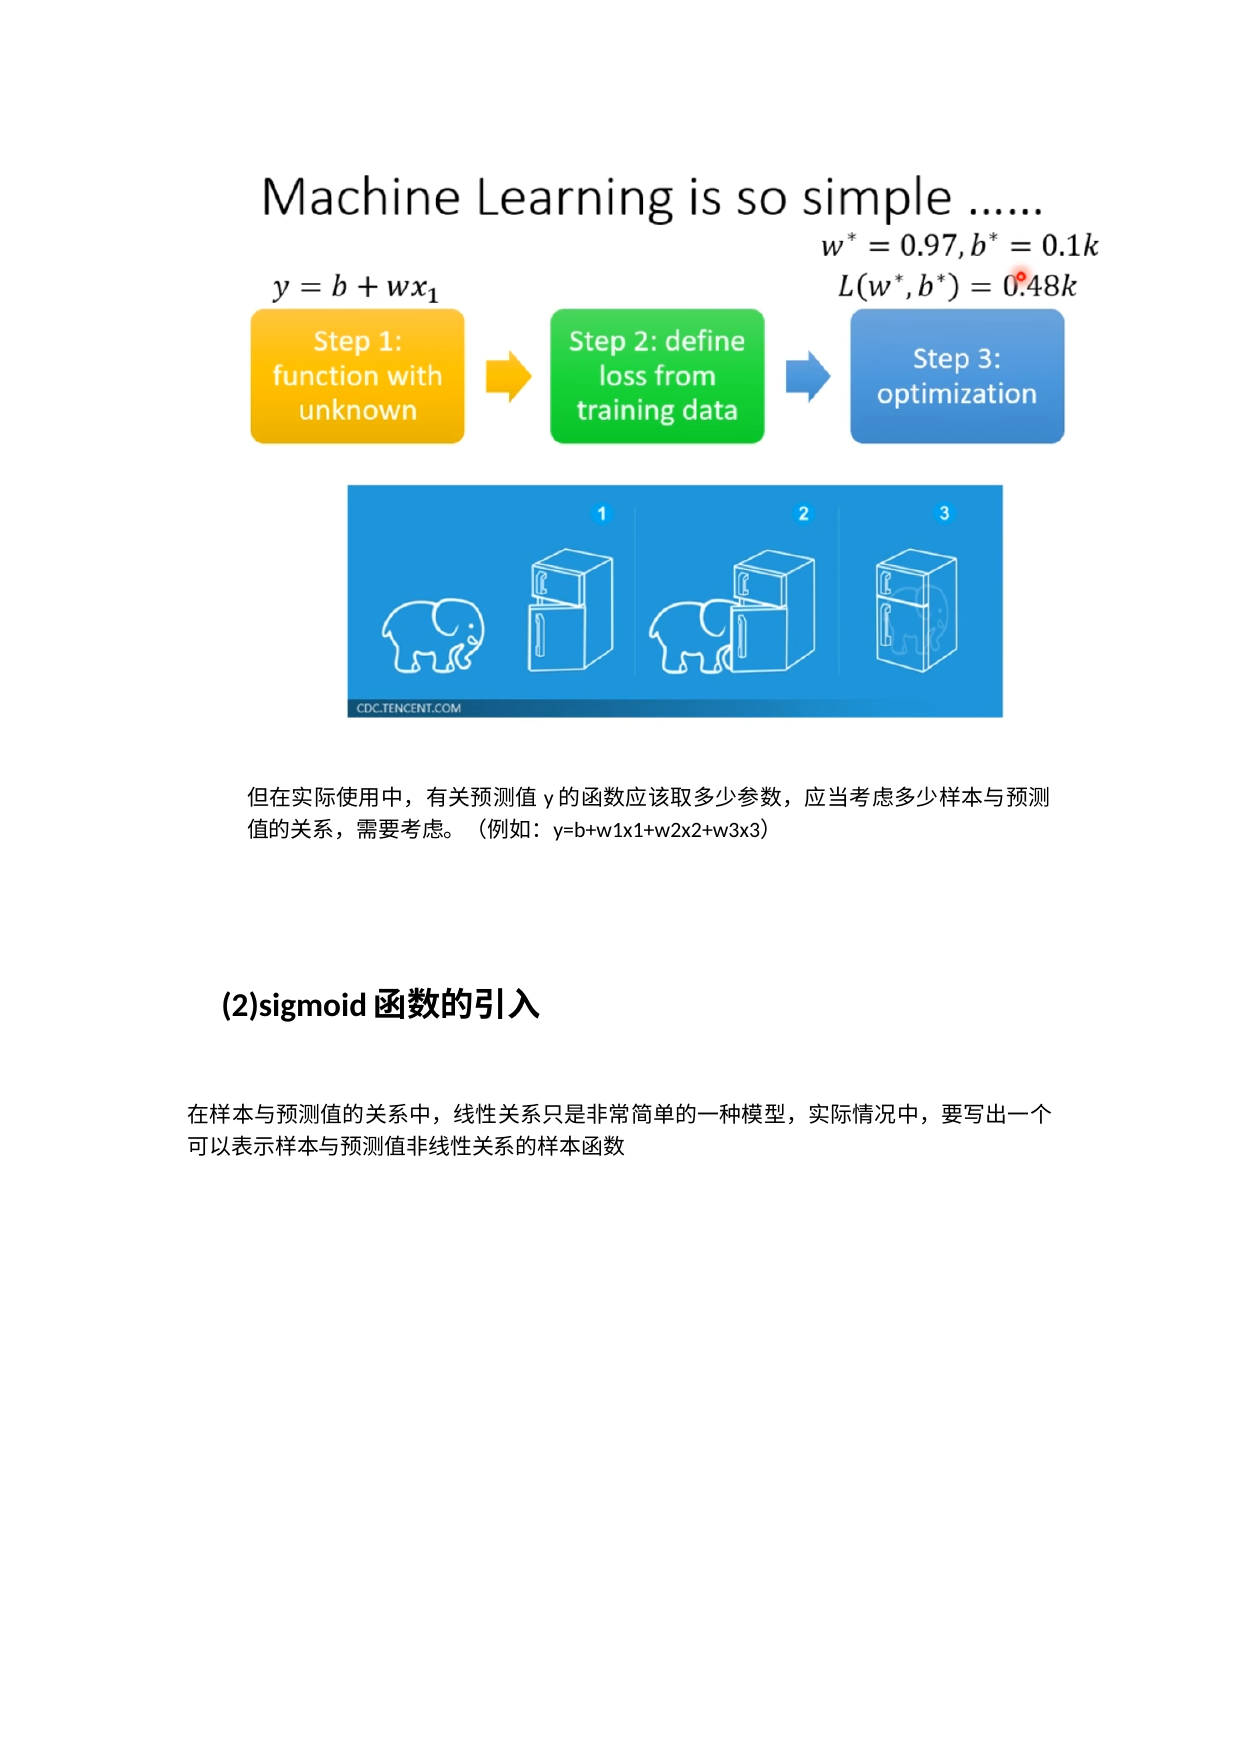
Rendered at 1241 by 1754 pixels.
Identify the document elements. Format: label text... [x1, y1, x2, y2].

list 但在实际使用中，有关预测值y的函数应该取多少参数，应当考虑多少样本与预测值的关系，需要考虑。（例如：y=b+w1x1+w2x2+w3x3） [247, 779, 1053, 844]
picture [246, 162, 1113, 755]
text 在样本与预测值的关系中，线性关系只是非常简单的一种模型，实际情况中，要写出一个可以表示样本与预测值非线性关系的样本函数 [187, 1096, 1053, 1161]
subtitle (2)sigmoid函数的引入 [187, 969, 1053, 1034]
